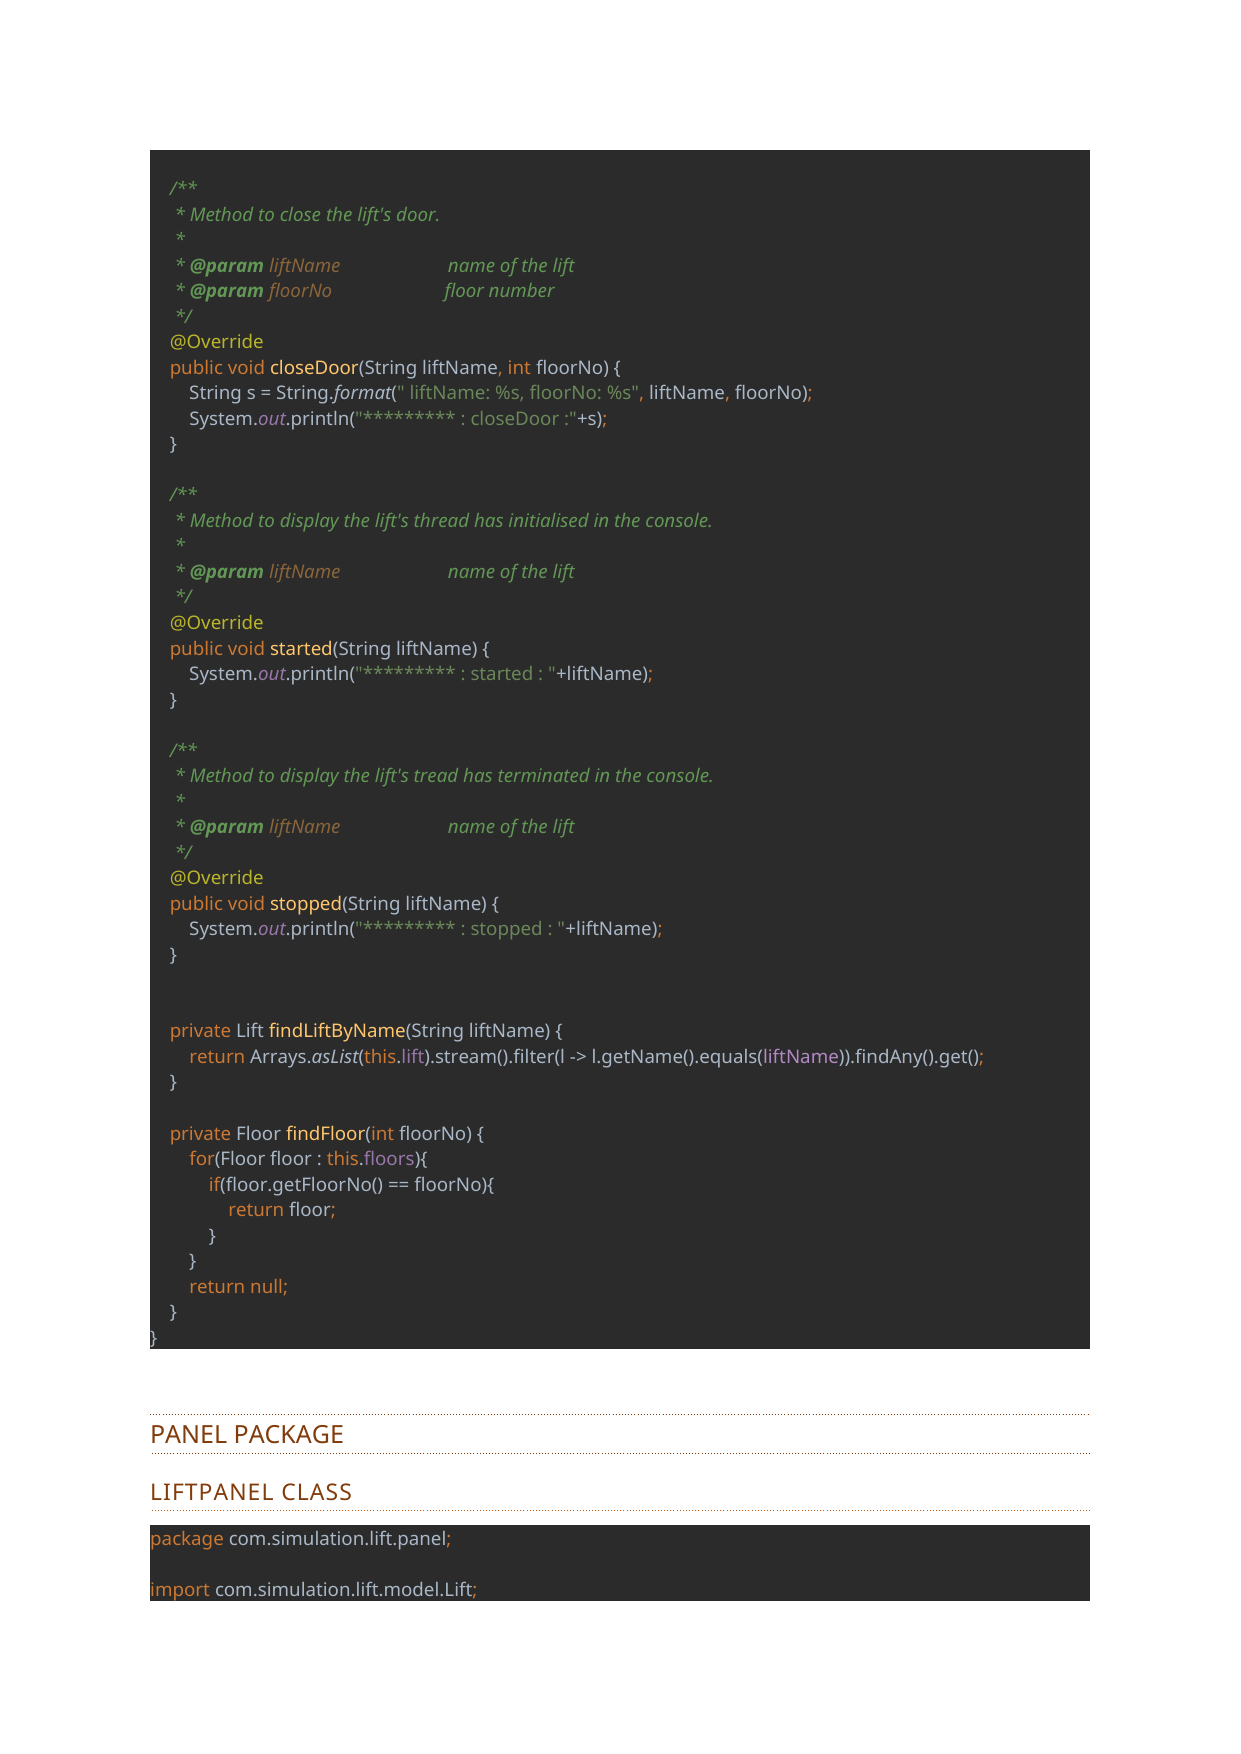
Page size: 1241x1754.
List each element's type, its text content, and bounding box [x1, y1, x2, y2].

subtitle Panel Package [150, 1413, 1090, 1454]
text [150, 150, 1090, 1349]
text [150, 1525, 1090, 1601]
subtitle LiftPanel Class [150, 1476, 1090, 1511]
